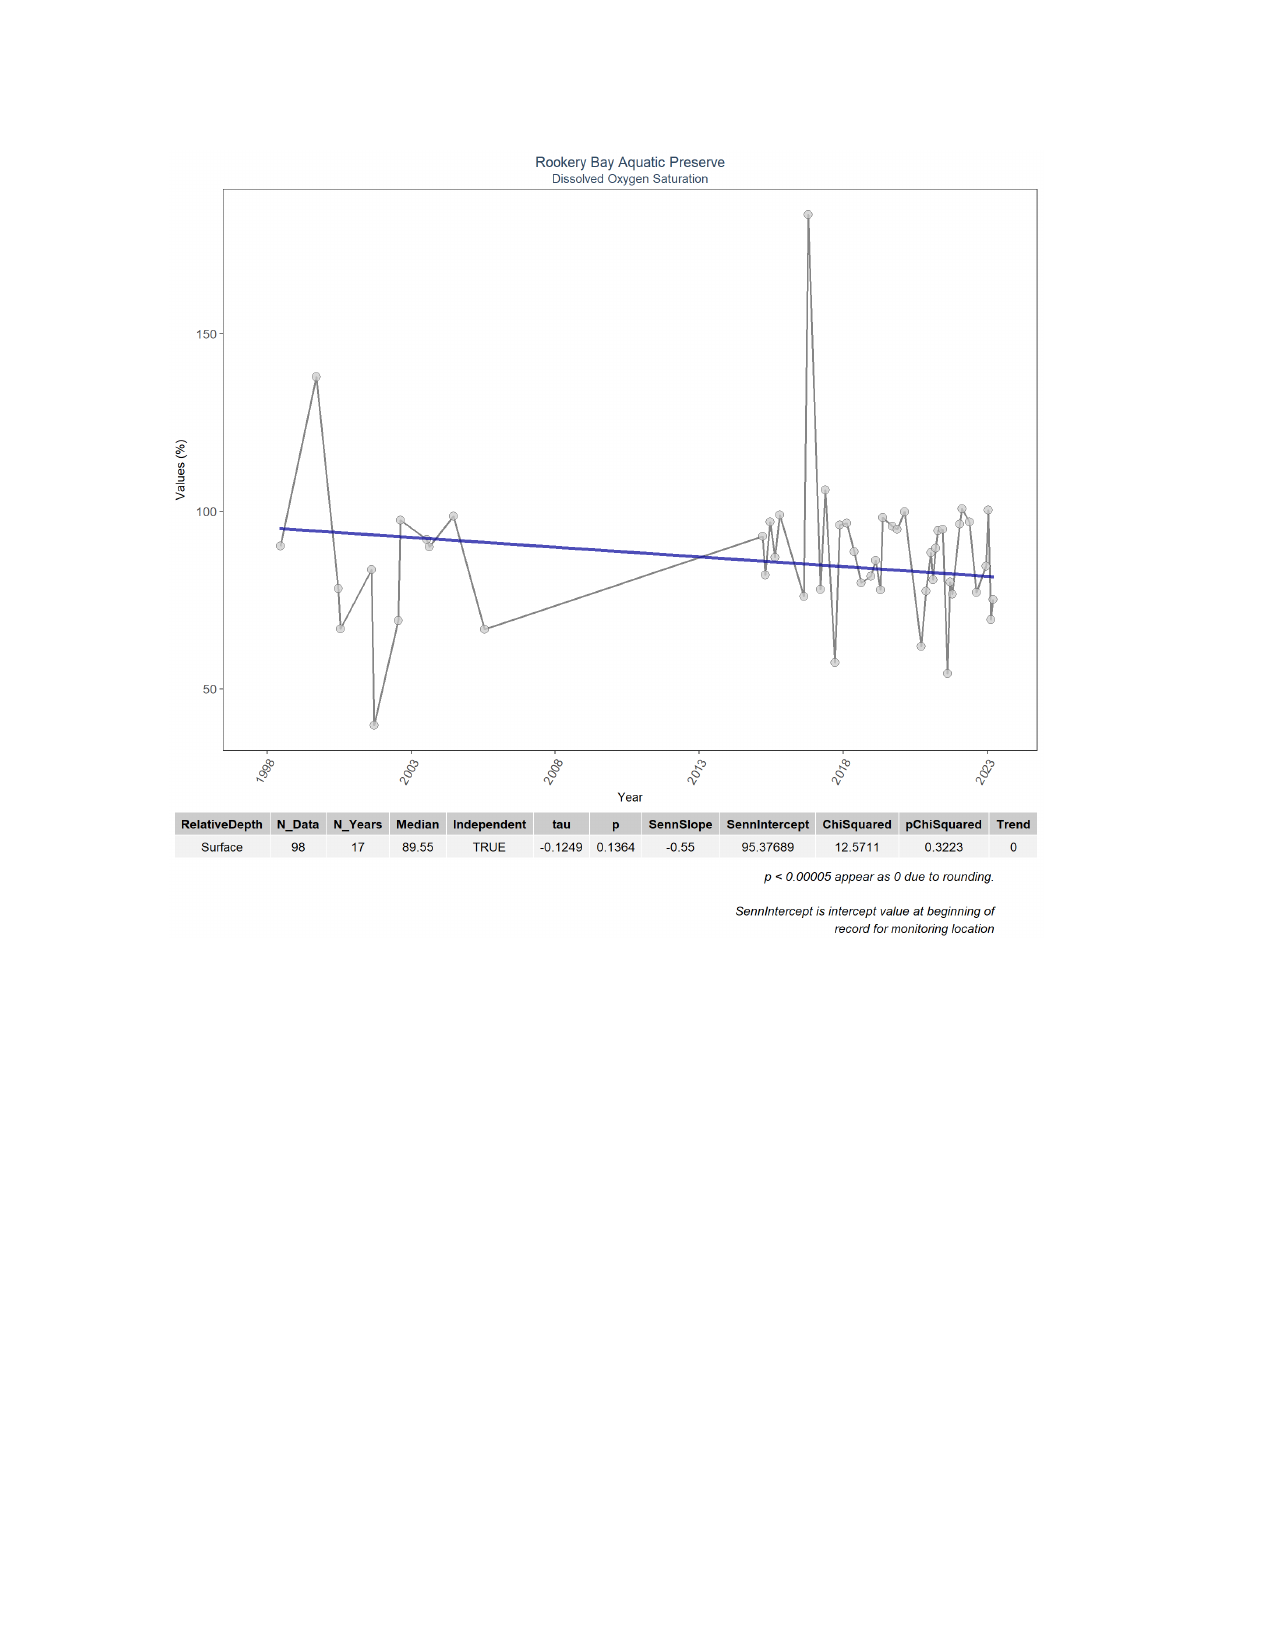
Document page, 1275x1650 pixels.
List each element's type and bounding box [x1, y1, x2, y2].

picture [168, 150, 1044, 938]
